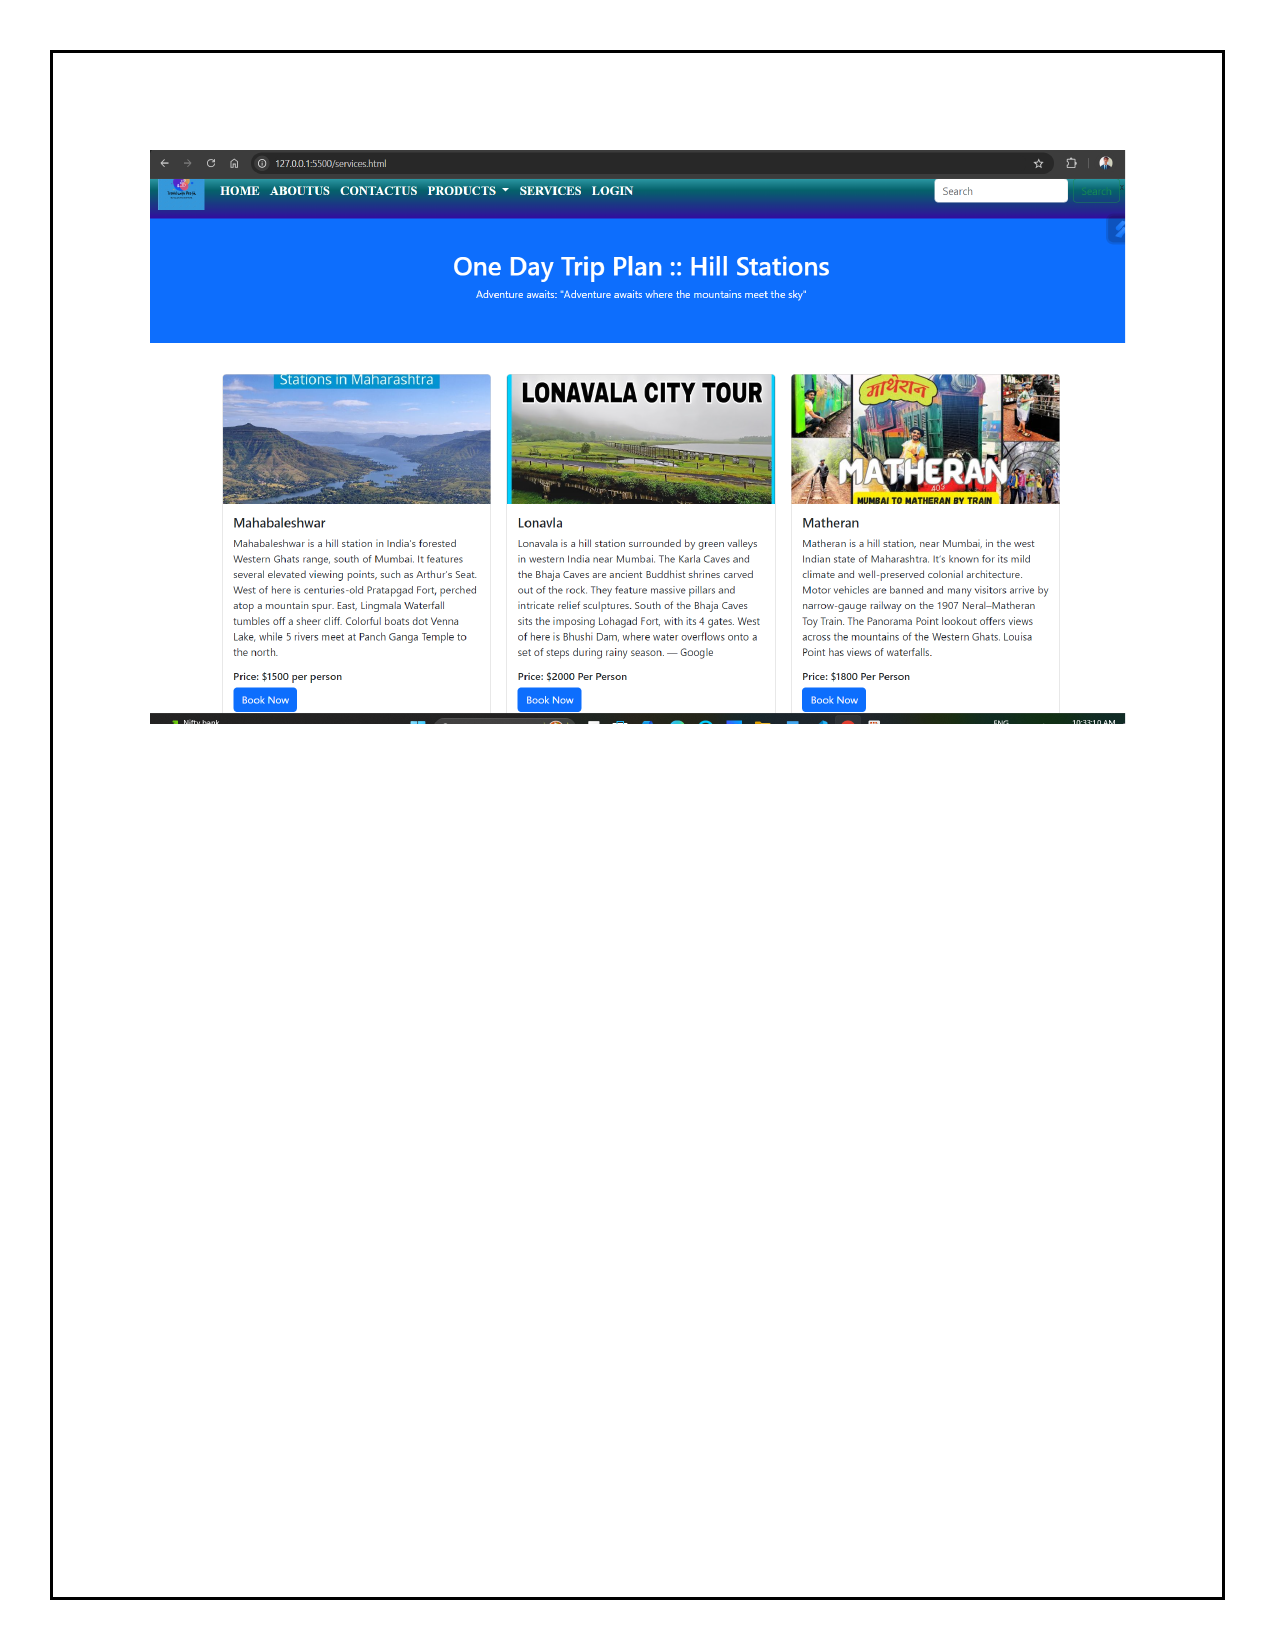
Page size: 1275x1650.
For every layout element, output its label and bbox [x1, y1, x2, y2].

picture [150, 150, 1125, 724]
